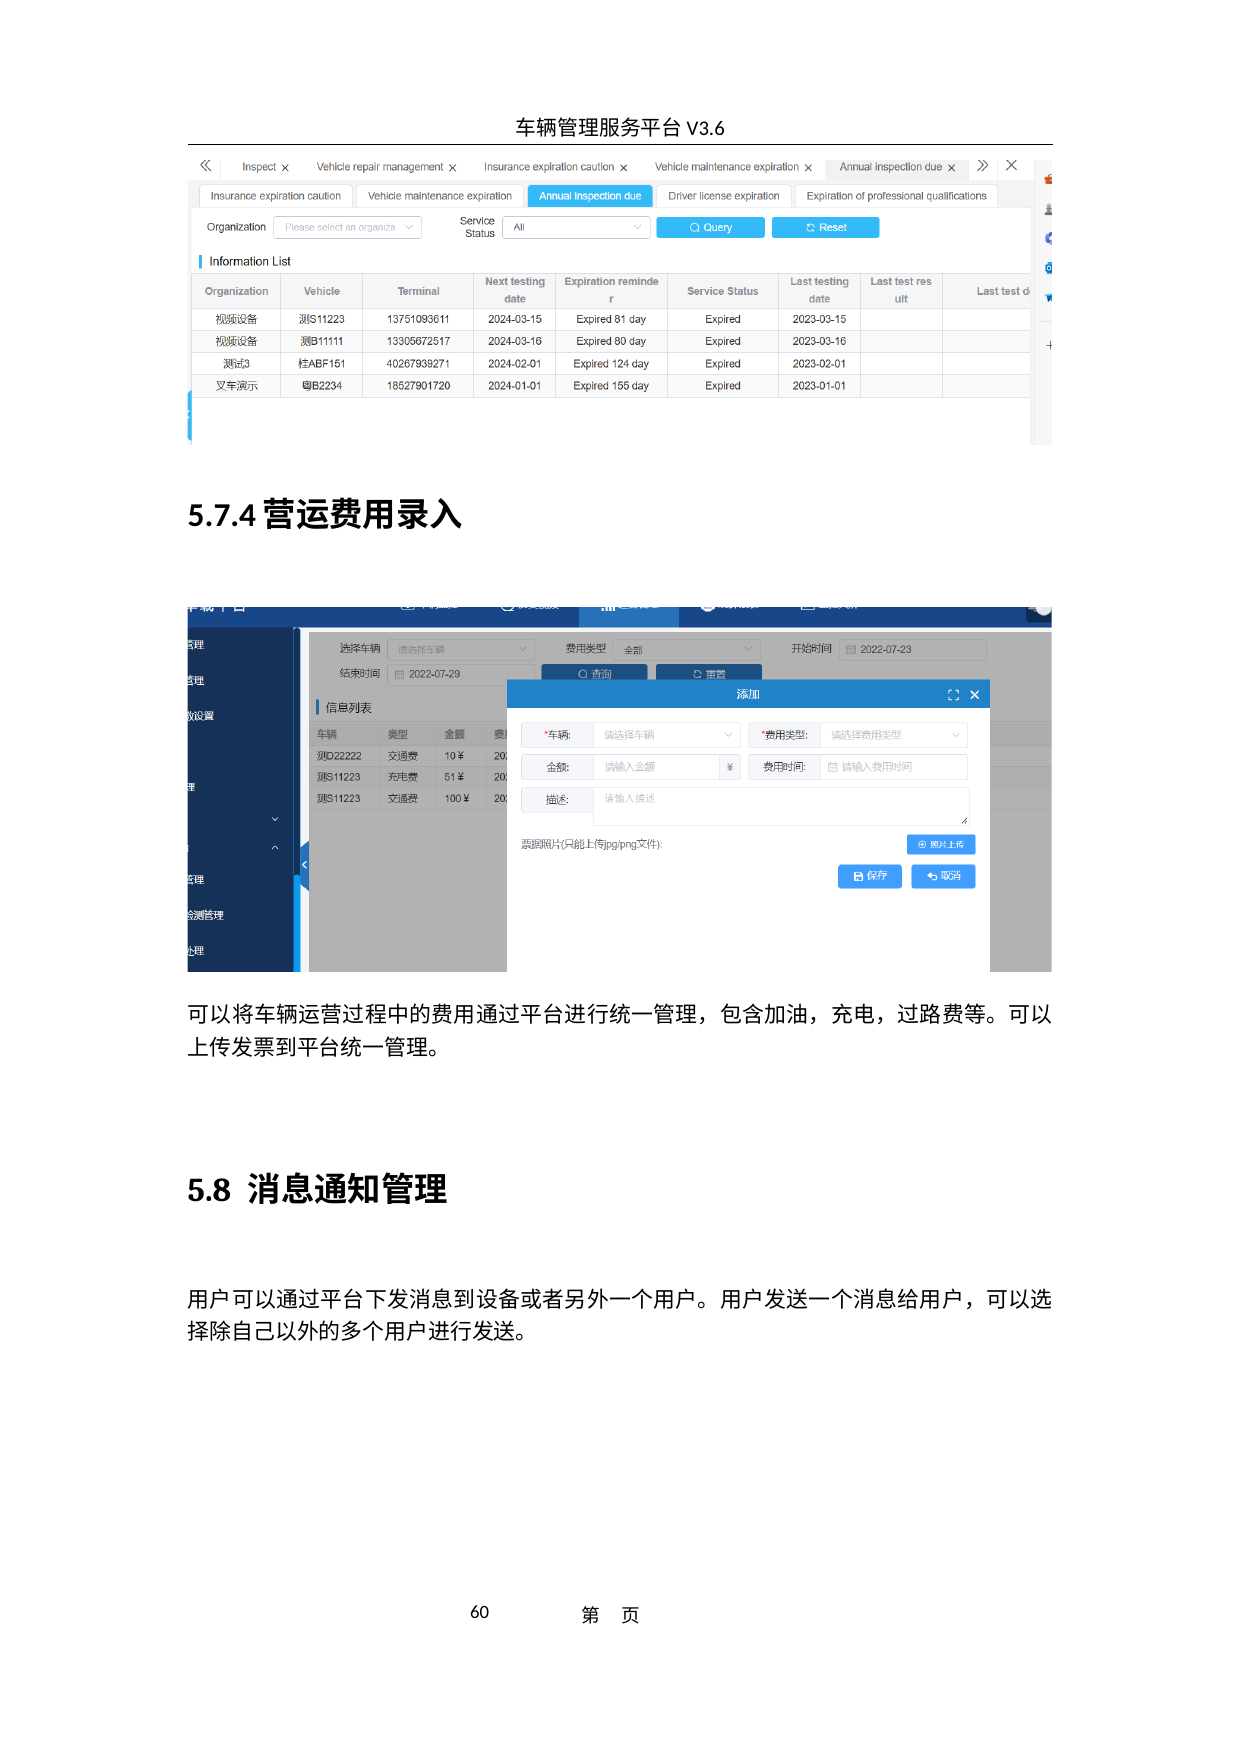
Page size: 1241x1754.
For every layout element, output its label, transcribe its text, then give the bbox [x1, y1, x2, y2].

subtitle 营运费用录入 [187, 480, 1053, 545]
text 用户可以通过平台下发消息到设备或者另外一个用户。用户发送一个消息给用户，可以选择除自己以外的多个用户进行发送。 [187, 1281, 1053, 1346]
picture [187, 607, 1052, 972]
text 可以将车辆运营过程中的费用通过平台进行统一管理，包含加油，充电，过路费等。可以上传发票到平台统一管理。 [187, 997, 1053, 1062]
subtitle 消息通知管理 [187, 1154, 1053, 1219]
picture [187, 160, 1052, 445]
